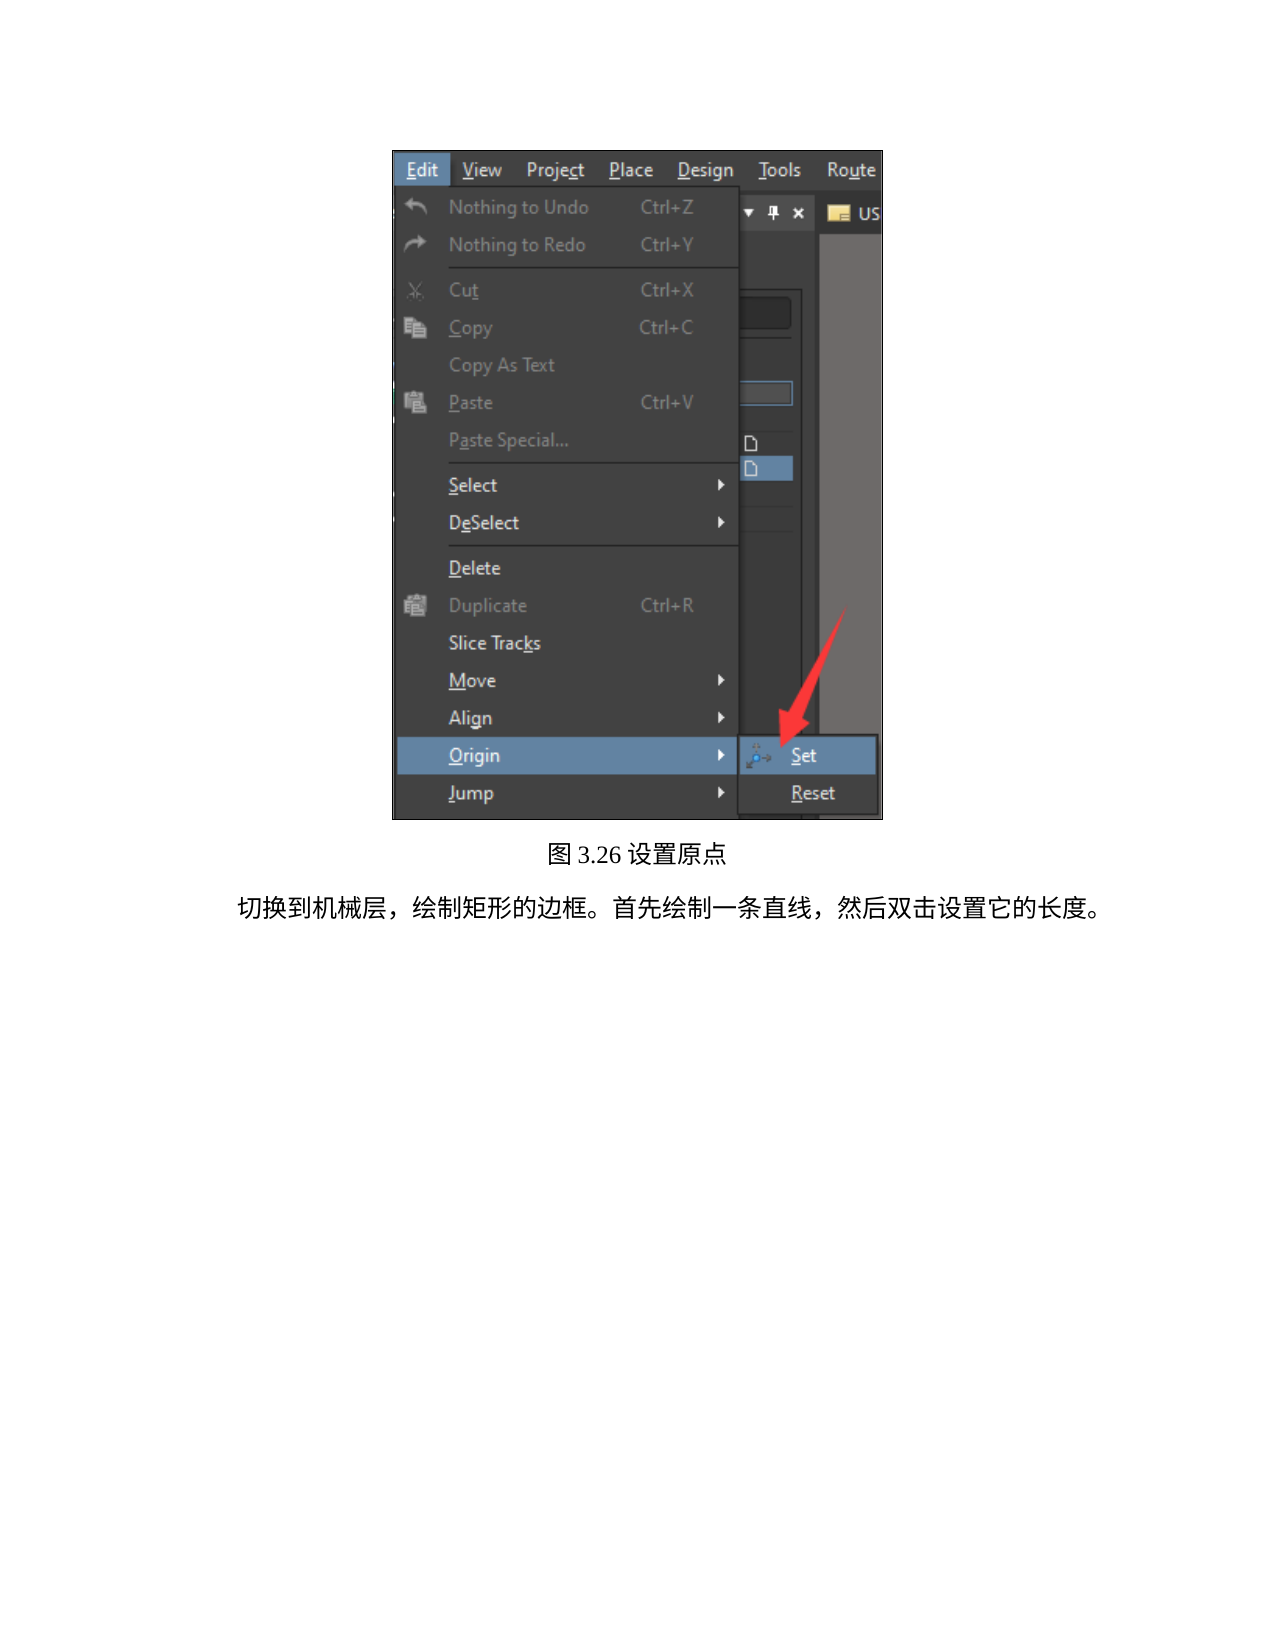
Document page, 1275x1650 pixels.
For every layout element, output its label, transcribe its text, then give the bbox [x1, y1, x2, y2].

text 切换到机械层，绘制矩形的边框。首先绘制一条直线，然后双击设置它的长度。 [187, 889, 1087, 925]
text 图3.26 设置原点 [187, 834, 1087, 871]
picture [393, 151, 882, 819]
